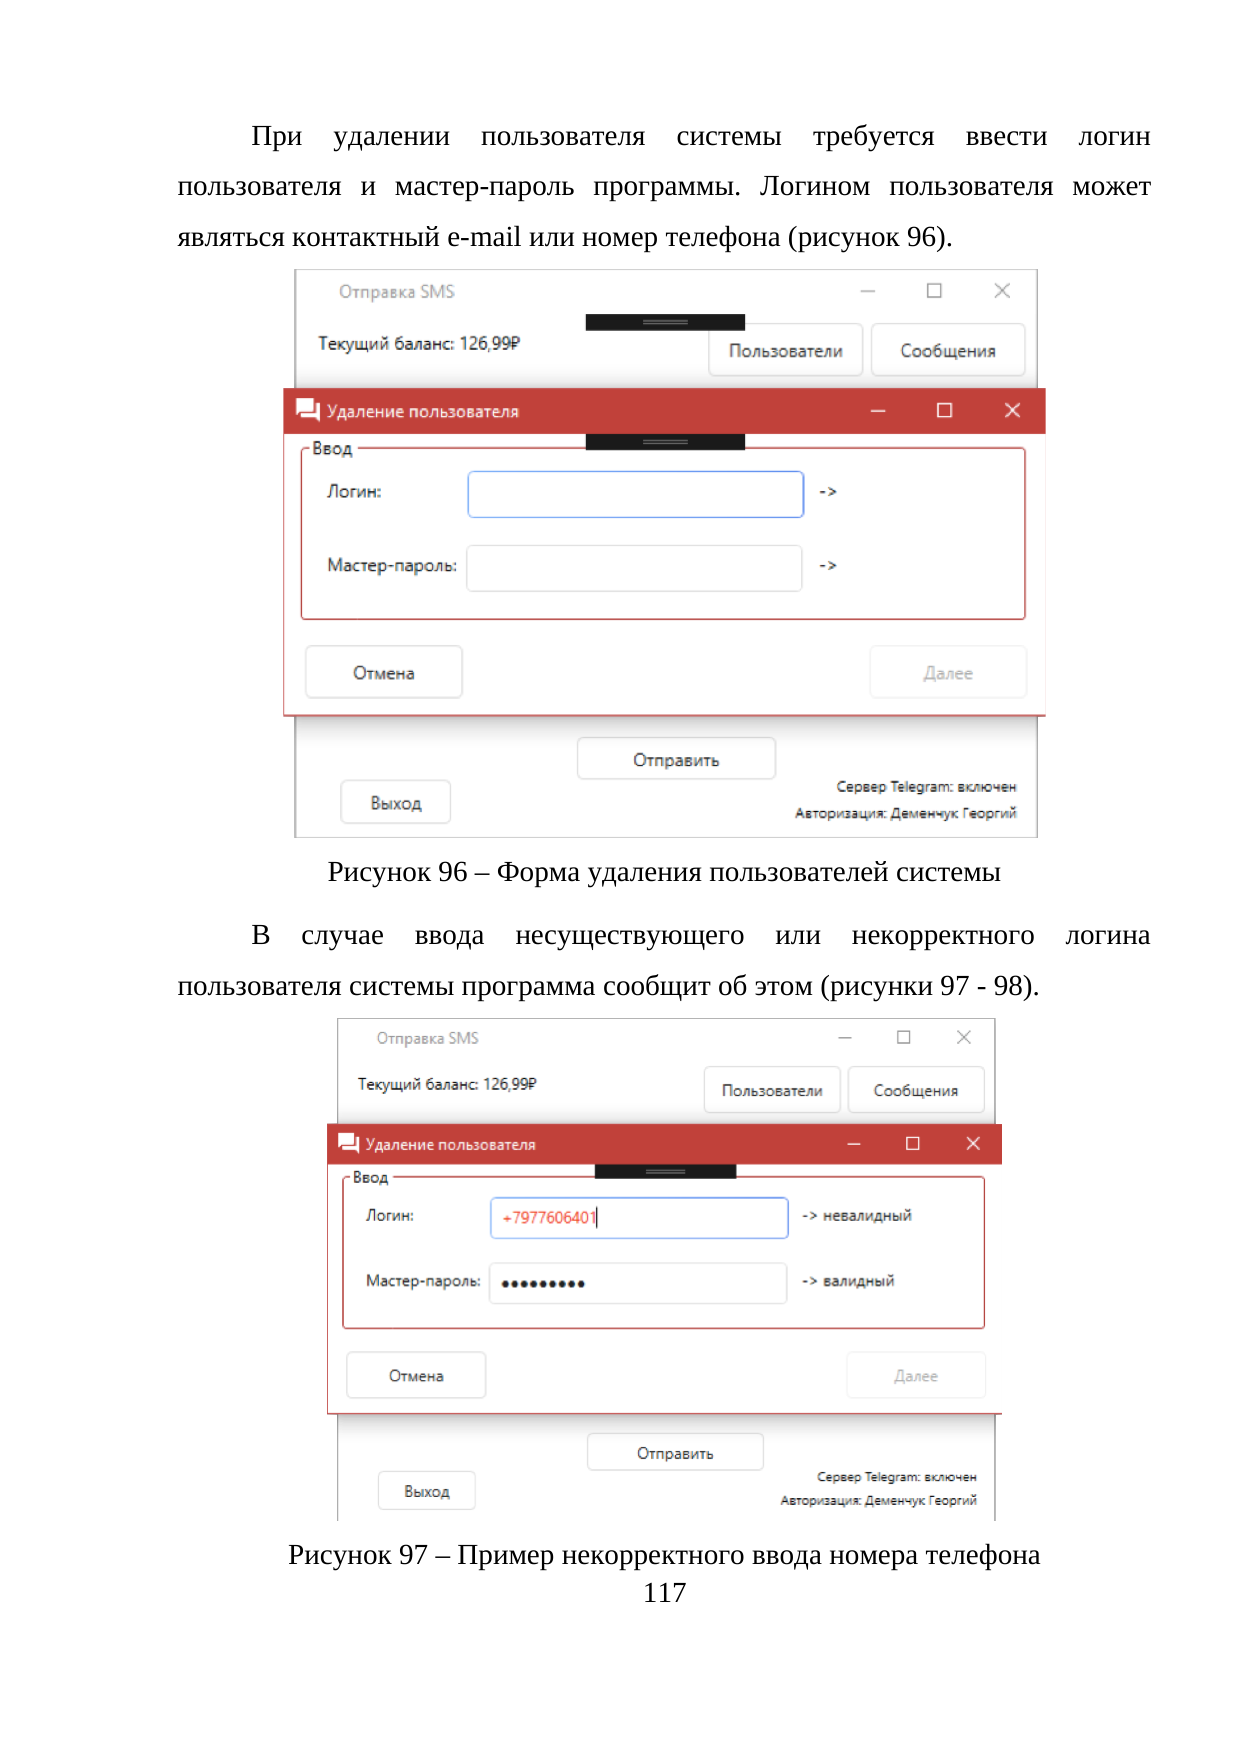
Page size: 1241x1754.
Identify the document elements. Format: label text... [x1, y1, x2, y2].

picture [283, 269, 1046, 838]
text Рисунок 97 – Пример некорректного ввода номера телефона [177, 1537, 1152, 1570]
text При удалении пользователя системы требуется ввести логин пользователя и мастер-пароль программы. Логином пользователя может являться контактный e-mail или номер телефона (рисунок 96). [177, 118, 1152, 252]
text Рисунок 96 – Форма удаления пользователей системы [177, 854, 1152, 888]
text В случае ввода несуществующего или некорректного логина пользователя системы программа сообщит об этом (рисунки 97 - 98). [177, 917, 1152, 1001]
picture [327, 1018, 1002, 1521]
